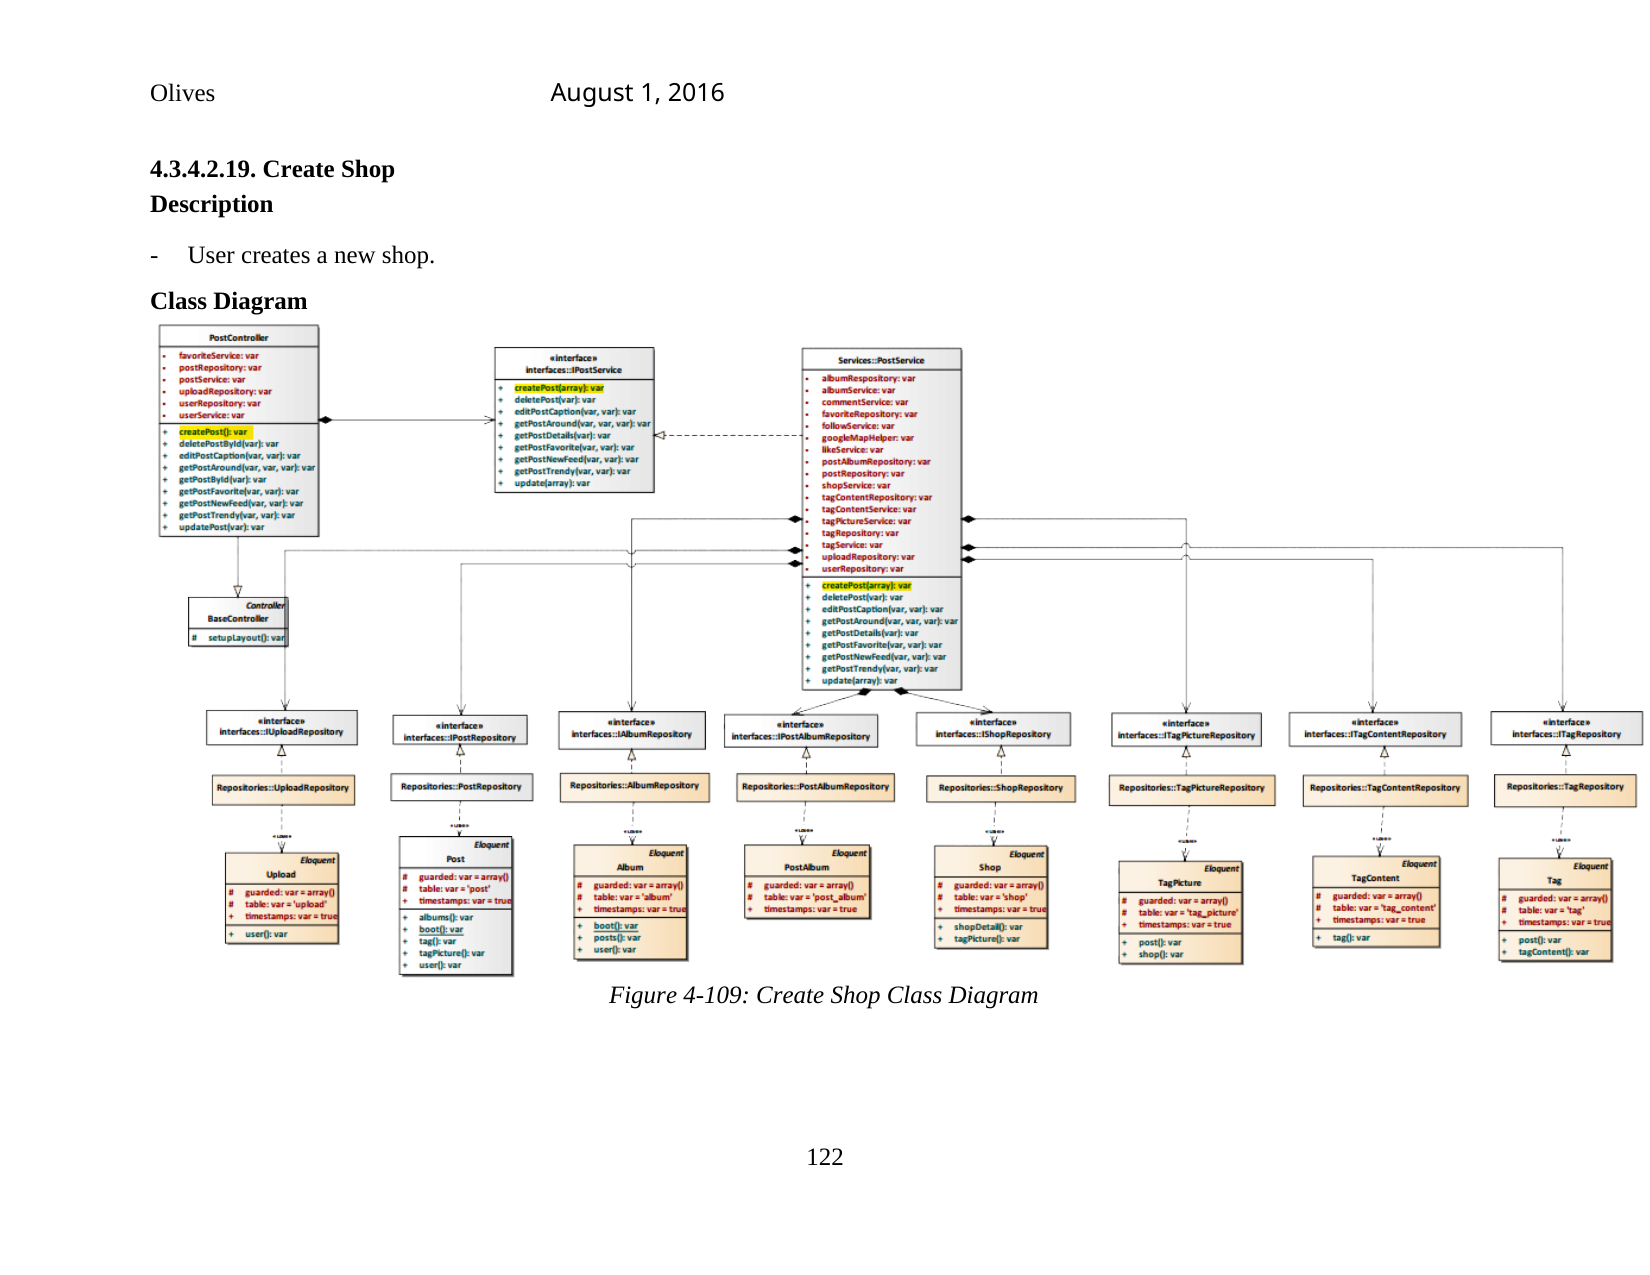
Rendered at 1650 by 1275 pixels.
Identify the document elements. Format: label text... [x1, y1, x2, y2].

subtitle Class Diagram [150, 286, 1500, 314]
list User creates a new shop. [150, 235, 1500, 271]
subtitle 4.3.4.2.19. Create Shop [150, 154, 1500, 183]
picture [150, 316, 1650, 980]
subtitle Description [150, 189, 1500, 218]
